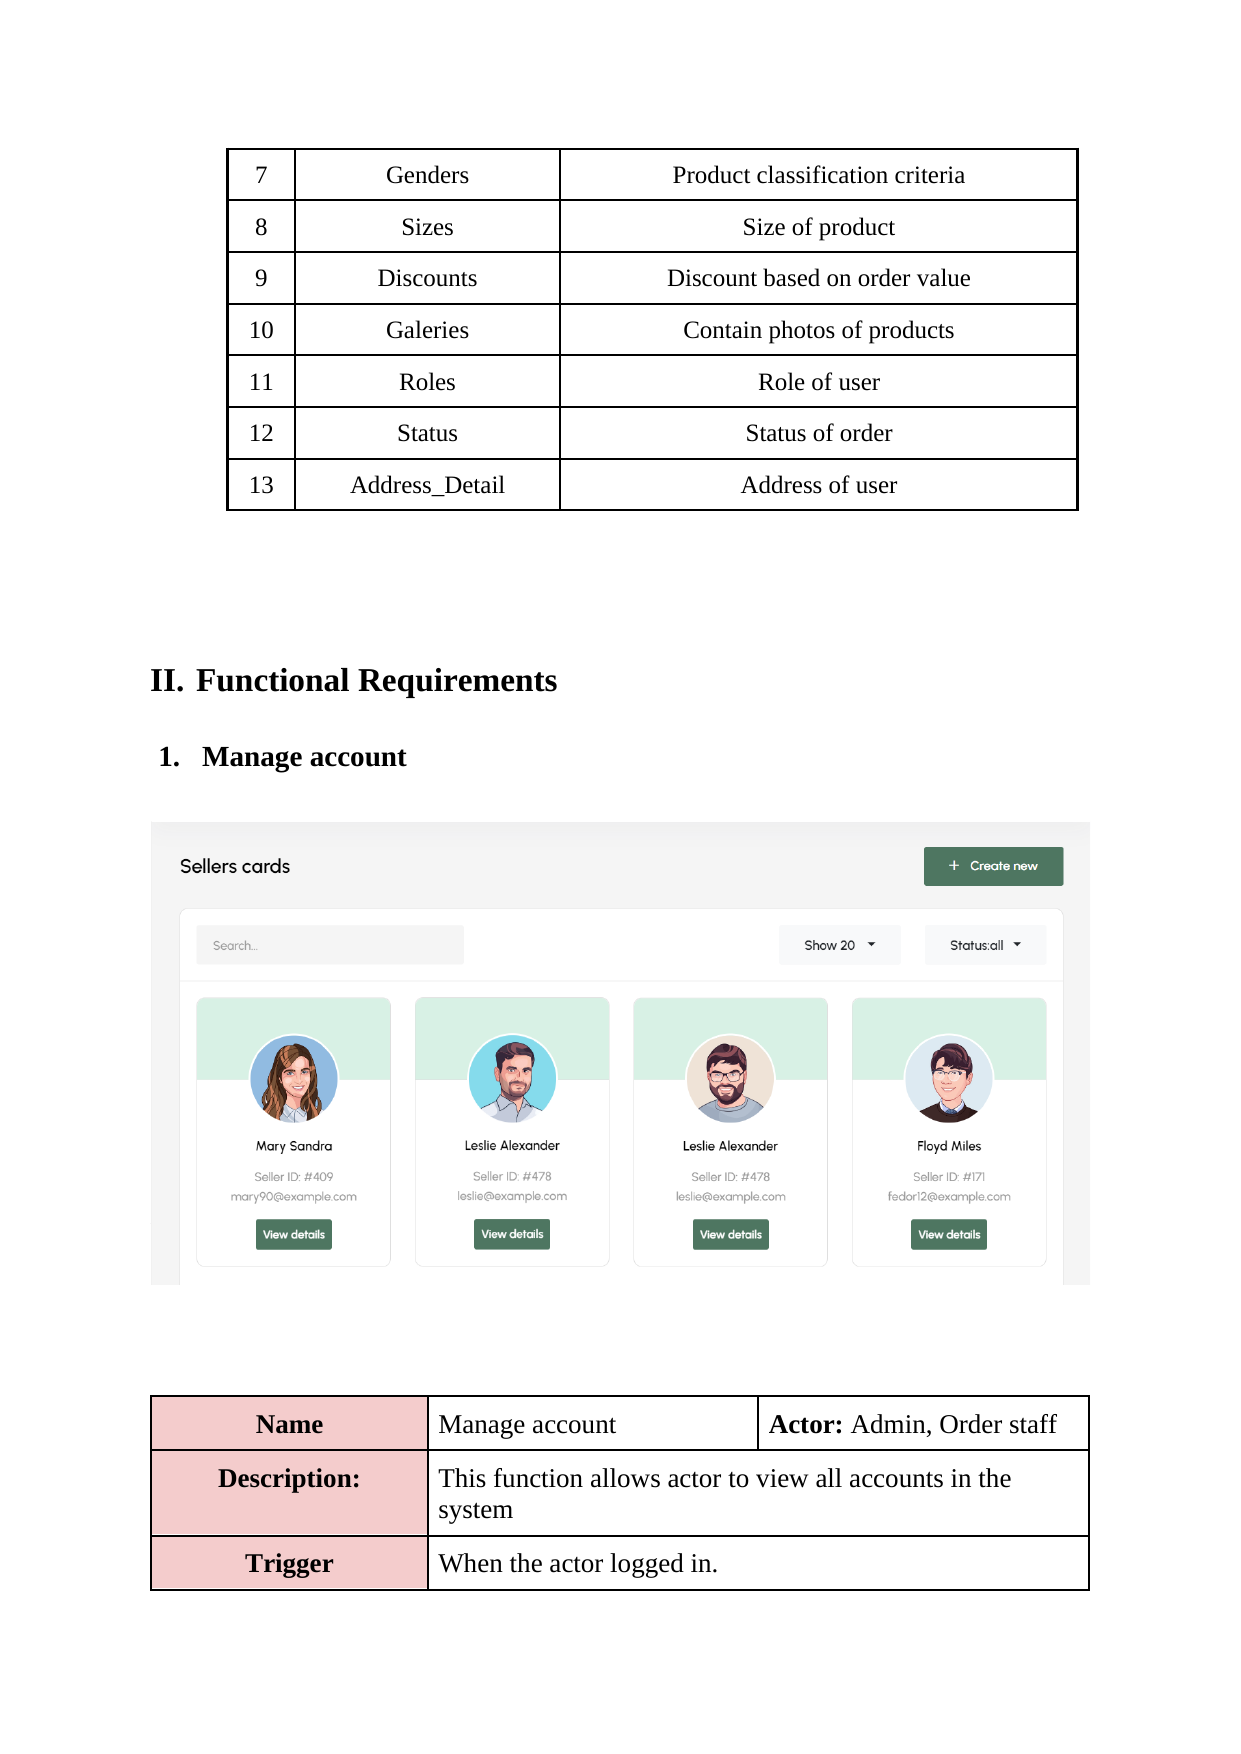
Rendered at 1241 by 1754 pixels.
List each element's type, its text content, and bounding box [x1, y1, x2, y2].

table_cell Role of user [561, 356, 1076, 406]
picture [150, 821, 1091, 1285]
table_cell Roles [296, 356, 559, 406]
table_cell Galeries [296, 305, 559, 354]
table_cell 11 [229, 356, 294, 406]
table_header Name [152, 1397, 427, 1449]
table_header Manage account [429, 1397, 757, 1449]
table_cell Description: [152, 1451, 427, 1534]
table_cell Genders [296, 150, 559, 199]
table_cell Status [296, 408, 559, 458]
table_cell Discount based on order value [561, 253, 1076, 303]
table_cell Status of order [561, 408, 1076, 458]
table_cell Sizes [296, 201, 559, 251]
table_cell 10 [229, 305, 294, 354]
table_cell Discounts [296, 253, 559, 303]
table_cell 7 [229, 150, 294, 199]
table_cell Contain photos of products [561, 305, 1076, 354]
subtitle II. Functional Requirements [150, 660, 1090, 698]
table_cell Address_Detail [296, 460, 559, 509]
table_cell 8 [229, 201, 294, 251]
table_header Actor: Admin, Order staff [759, 1397, 1088, 1449]
table_cell Size of product [561, 201, 1076, 251]
table_cell 12 [229, 408, 294, 458]
table_cell Address of user [561, 460, 1076, 509]
table_cell When the actor logged in. [429, 1537, 1088, 1588]
table_cell 13 [229, 460, 294, 509]
table_cell 9 [229, 253, 294, 303]
table_cell Trigger [152, 1537, 427, 1588]
table_cell Product classification criteria [561, 150, 1076, 199]
table_cell This function allows actor to view all accounts in the system [429, 1451, 1088, 1534]
subtitle 1. Manage account [150, 739, 873, 773]
